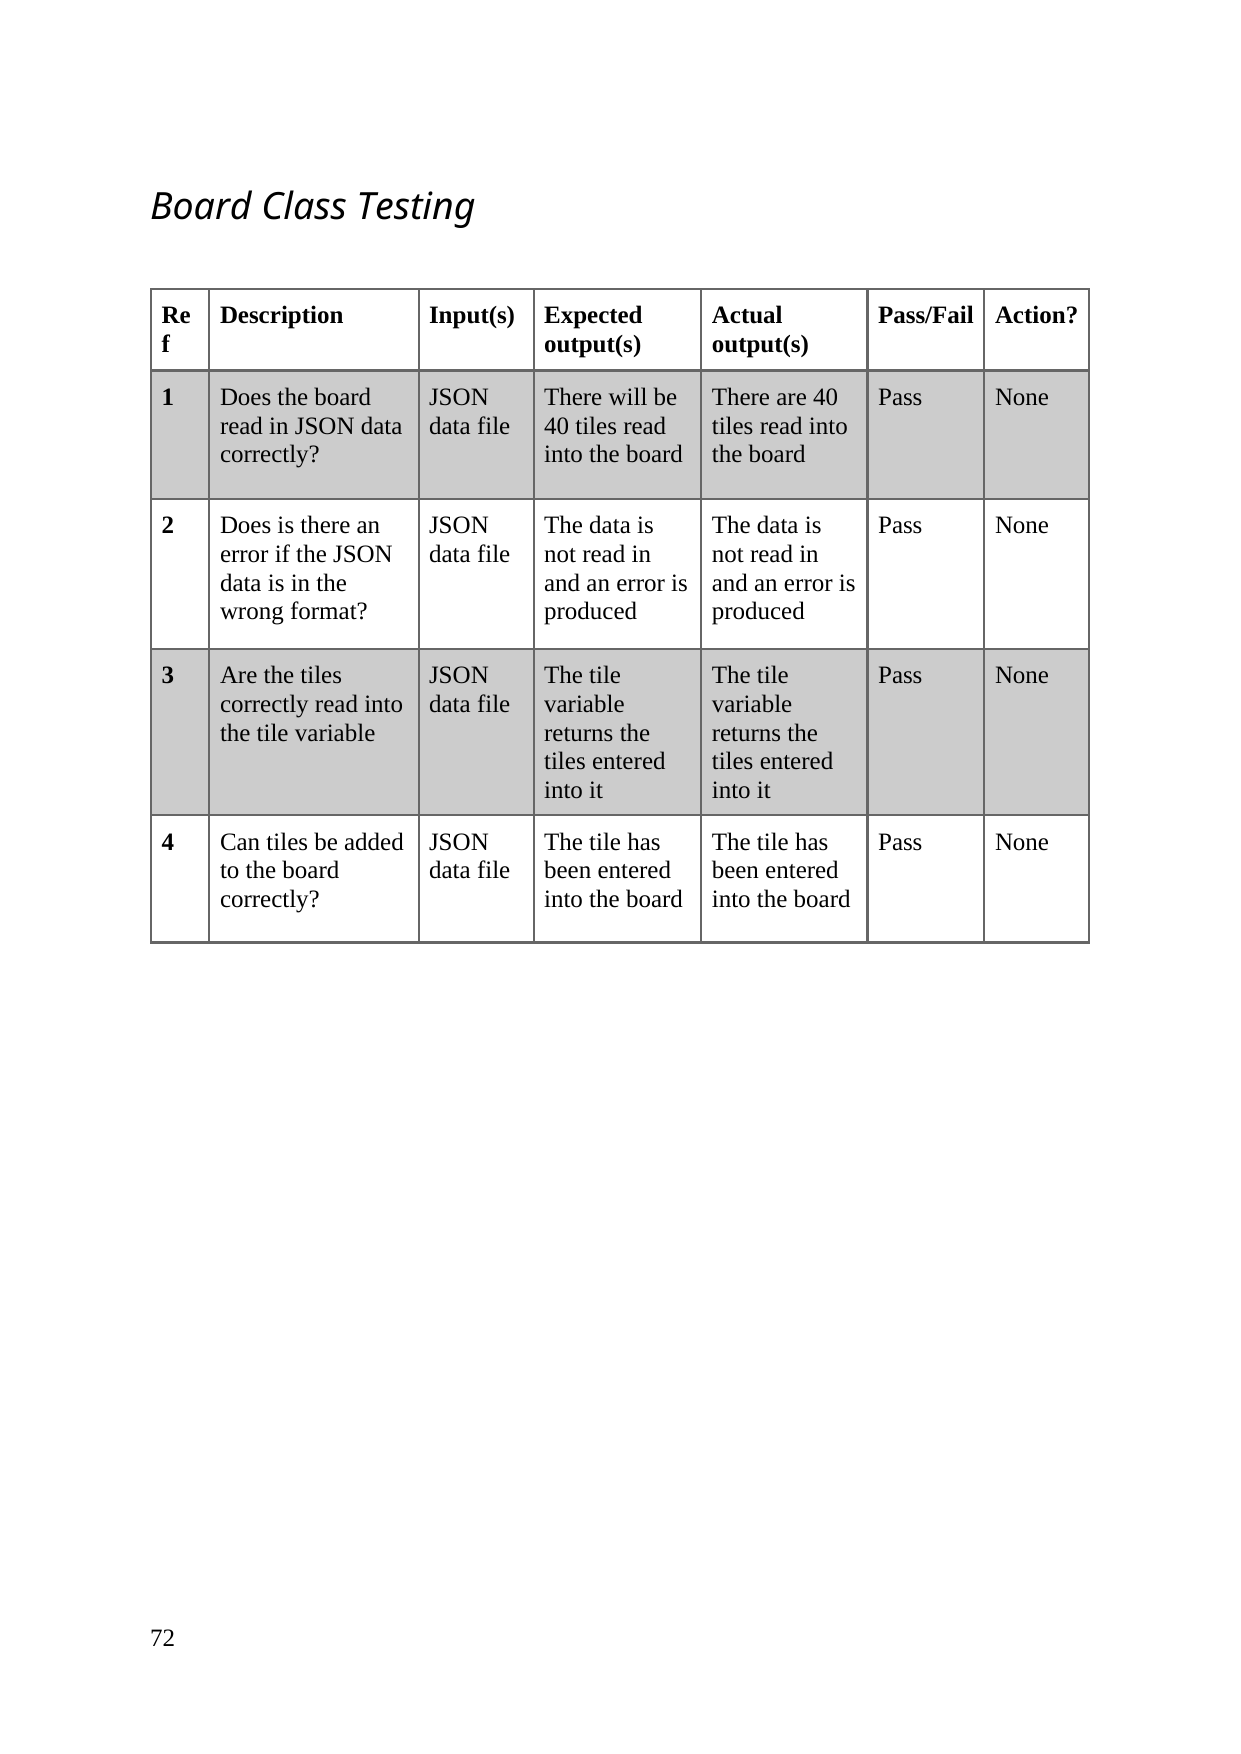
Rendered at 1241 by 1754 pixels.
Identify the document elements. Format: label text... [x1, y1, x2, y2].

table_header Action? [985, 290, 1088, 368]
table_cell The tile variable returns the tiles entered into it [702, 650, 866, 814]
table_cell There will be 40 tiles read into the board [535, 372, 700, 498]
subtitle Board Class Testing [150, 179, 1090, 230]
table_header Input(s) [420, 290, 533, 368]
table_cell 3 [152, 650, 208, 814]
table_cell 4 [152, 816, 208, 941]
table_cell There are 40 tiles read into the board [702, 372, 866, 498]
table_cell 2 [152, 500, 208, 648]
table_header Expected output(s) [535, 290, 700, 368]
table_cell The data is not read in and an error is produced [535, 500, 700, 648]
table_cell None [985, 650, 1088, 814]
table_cell The data is not read in and an error is produced [702, 500, 866, 648]
table_cell The tile has been entered into the board [702, 816, 866, 941]
table_cell JSON data file [420, 650, 533, 814]
table_cell JSON data file [420, 816, 533, 941]
table_cell 1 [152, 372, 208, 498]
table_cell Pass [869, 372, 983, 498]
table_cell Does is there an error if the JSON data is in the wrong format? [210, 500, 418, 648]
table_cell Pass [869, 650, 983, 814]
table_header Description [210, 290, 418, 368]
table_cell Can tiles be added to the board correctly? [210, 816, 418, 941]
table_cell JSON data file [420, 500, 533, 648]
table_cell None [985, 500, 1088, 648]
table_header Actual output(s) [702, 290, 866, 368]
table_header Ref [152, 290, 208, 368]
table_cell Pass [869, 500, 983, 648]
table_cell The tile has been entered into the board [535, 816, 700, 941]
table_cell JSON data file [420, 372, 533, 498]
table_cell Pass [869, 816, 983, 941]
table_header Pass/Fail [869, 290, 983, 368]
table_cell Are the tiles correctly read into the tile variable [210, 650, 418, 814]
table_cell The tile variable returns the tiles entered into it [535, 650, 700, 814]
table_cell Does the board read in JSON data correctly? [210, 372, 418, 498]
table_cell None [985, 372, 1088, 498]
table_cell None [985, 816, 1088, 941]
